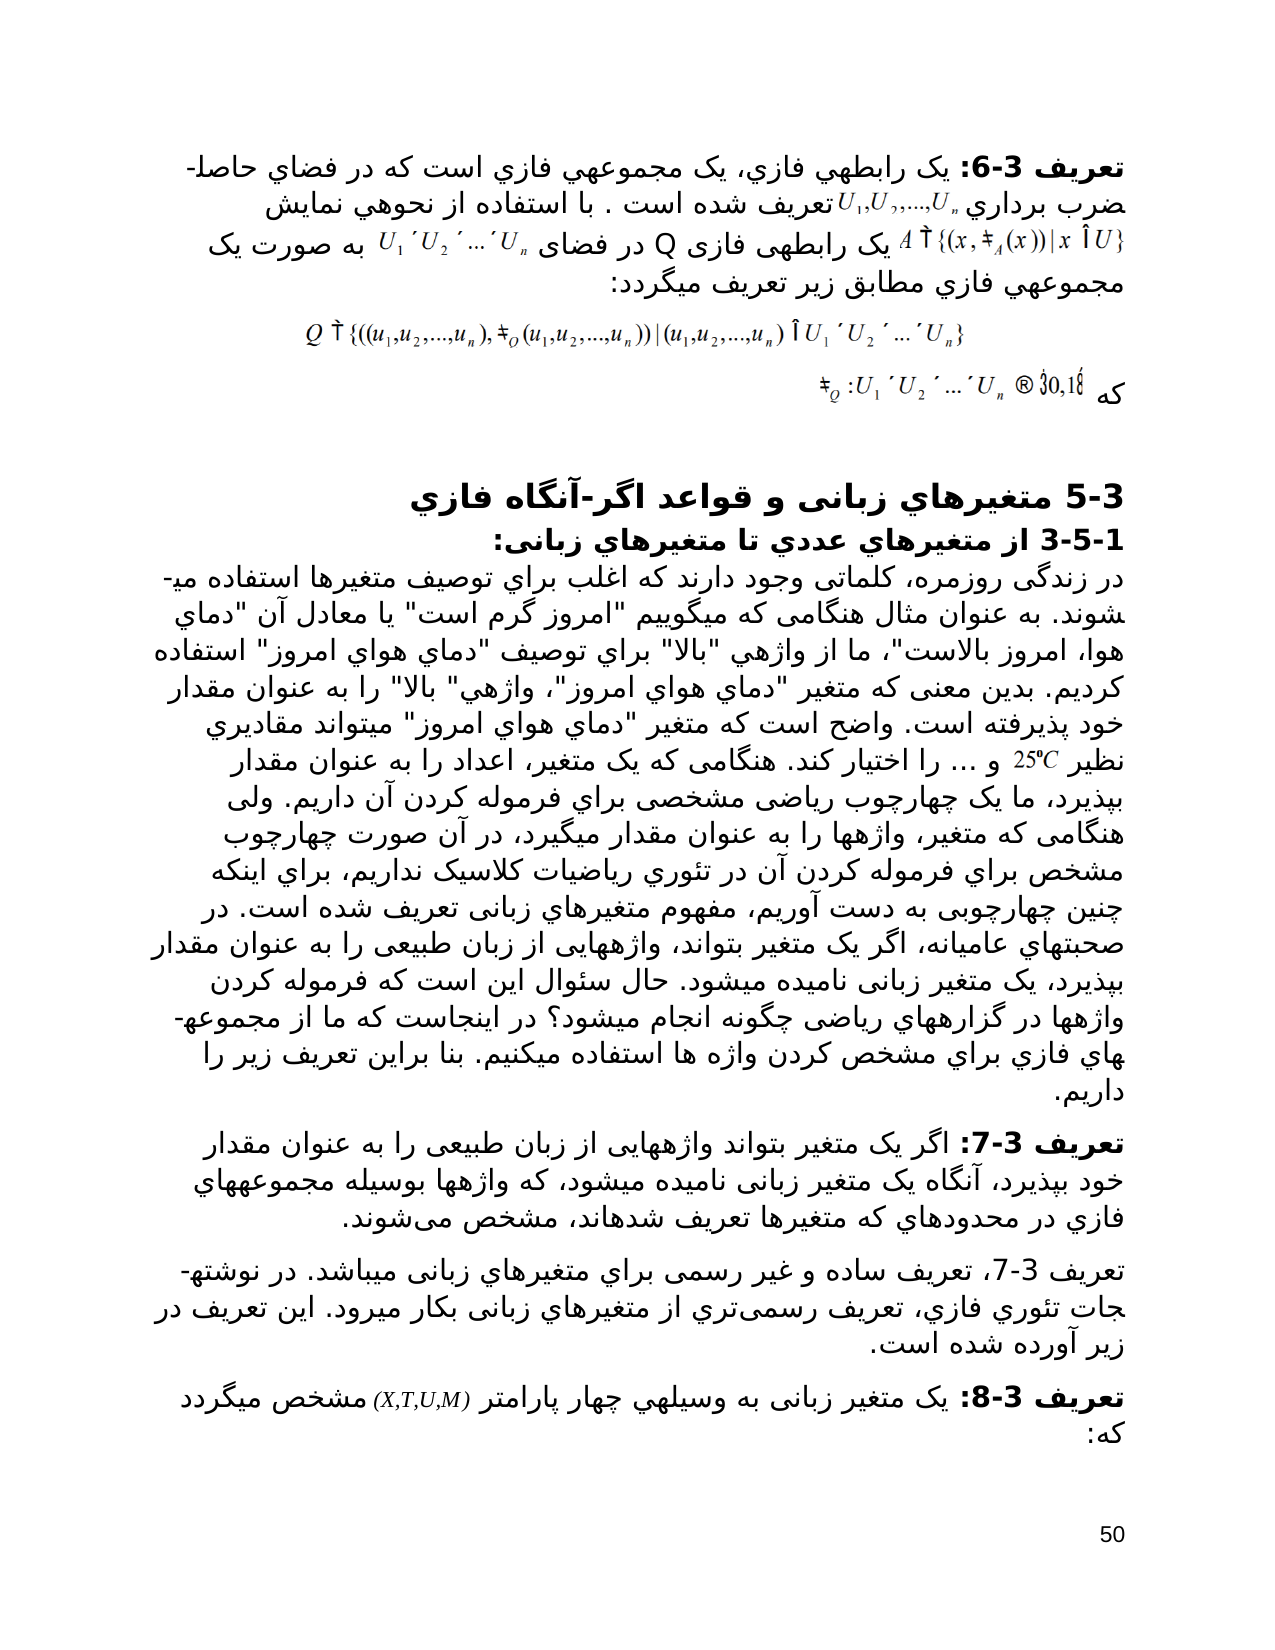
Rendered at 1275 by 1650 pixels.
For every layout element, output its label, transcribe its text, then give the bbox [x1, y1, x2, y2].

picture [306, 319, 969, 348]
text که [150, 366, 1125, 411]
text تعریف 3-7: اگر یک متغیر بتواند واژههایی از زبان طبیعی را به عنوان مقدار خود بپذیرد، آنگاه یک متغیر زبانی نامیده میشود، که واژهها بوسیله مجموعههاي فازي در محدودهاي که متغیرها تعریف شدهاند، مشخص می‌شوند. [150, 1127, 1125, 1234]
picture [820, 366, 1087, 405]
picture [900, 223, 1125, 255]
text تعریف 3-6: یک رابطهي فازي، یک مجموعهي فازي است که در فضاي حاصلضرب برداريتعریف شده است . با استفاده از نحوهي نمایش یک رابطهی فازی Q در فضای به صورت یک مجموعهي فازي مطابق زیر تعریف میگردد: [150, 150, 1125, 300]
subtitle 5-3 متغیرهاي زبانی و قواعد اگر-آنگاه فازي [150, 477, 1125, 516]
picture [1011, 749, 1068, 771]
text در زندگی روزمره، کلماتی وجود دارند که اغلب براي توصیف متغیرها استفاده میشوند. به عنوان مثال هنگامی که میگوییم "امروز گرم است" یا معادل آن "دماي هوا، امروز بالاست"، ما از واژهي "بالا" براي توصیف "دماي هواي امروز" استفاده کردیم. بدین معنی که متغیر "دماي هواي امروز"، واژهي" بالا" را به عنوان مقدار خود پذیرفته است. واضح است که متغیر "دماي هواي امروز" میتواند مقادیري نظیر و ... را اختیار کند. هنگامی که یک متغیر، اعداد را به عنوان مقدار بپذیرد، ما یک چهارچوب ریاضی مشخصی براي فرموله کردن آن داریم. ولی هنگامی که متغیر، واژهها را به عنوان مقدار میگیرد، در آن صورت چهارچوب مشخص براي فرموله کردن آن در تئوري ریاضیات کلاسیک نداریم، براي اینکه چنین چهارچوبی به دست آوریم، مفهوم متغیرهاي زبانی تعریف شده است. در صحبتهاي عامیانه، اگر یک متغیر بتواند، واژههایی از زبان طبیعی را به عنوان مقدار بپذیرد، یک متغیر زبانی نامیده میشود. حال سئوال این است که فرموله کردن واژهها در گزارههاي ریاضی چگونه انجام میشود؟ در اینجاست که ما از مجموعههاي فازي براي مشخص کردن واژه ها استفاده میکنیم. بنا براین تعریف زیر را داریم. [150, 560, 1125, 1107]
subtitle 3-5-1 از متغیرهاي عددي تا متغیرهاي زبانی: [150, 523, 1125, 557]
picture [374, 223, 529, 255]
text تعریف 3-8: یک متغیر زبانی به وسیلهي چهار پارامتر (X,T,U,M) مشخص میگردد که: [150, 1380, 1125, 1451]
text تعریف 3-7، تعریف ساده و غیر رسمی براي متغیرهاي زبانی میباشد. در نوشتهجات تئوري فازي، تعریف رسمی‌تري از متغیرهاي زبانی بکار میرود. این تعریف در زیر آورده شده است. [150, 1253, 1125, 1361]
picture [833, 192, 965, 214]
